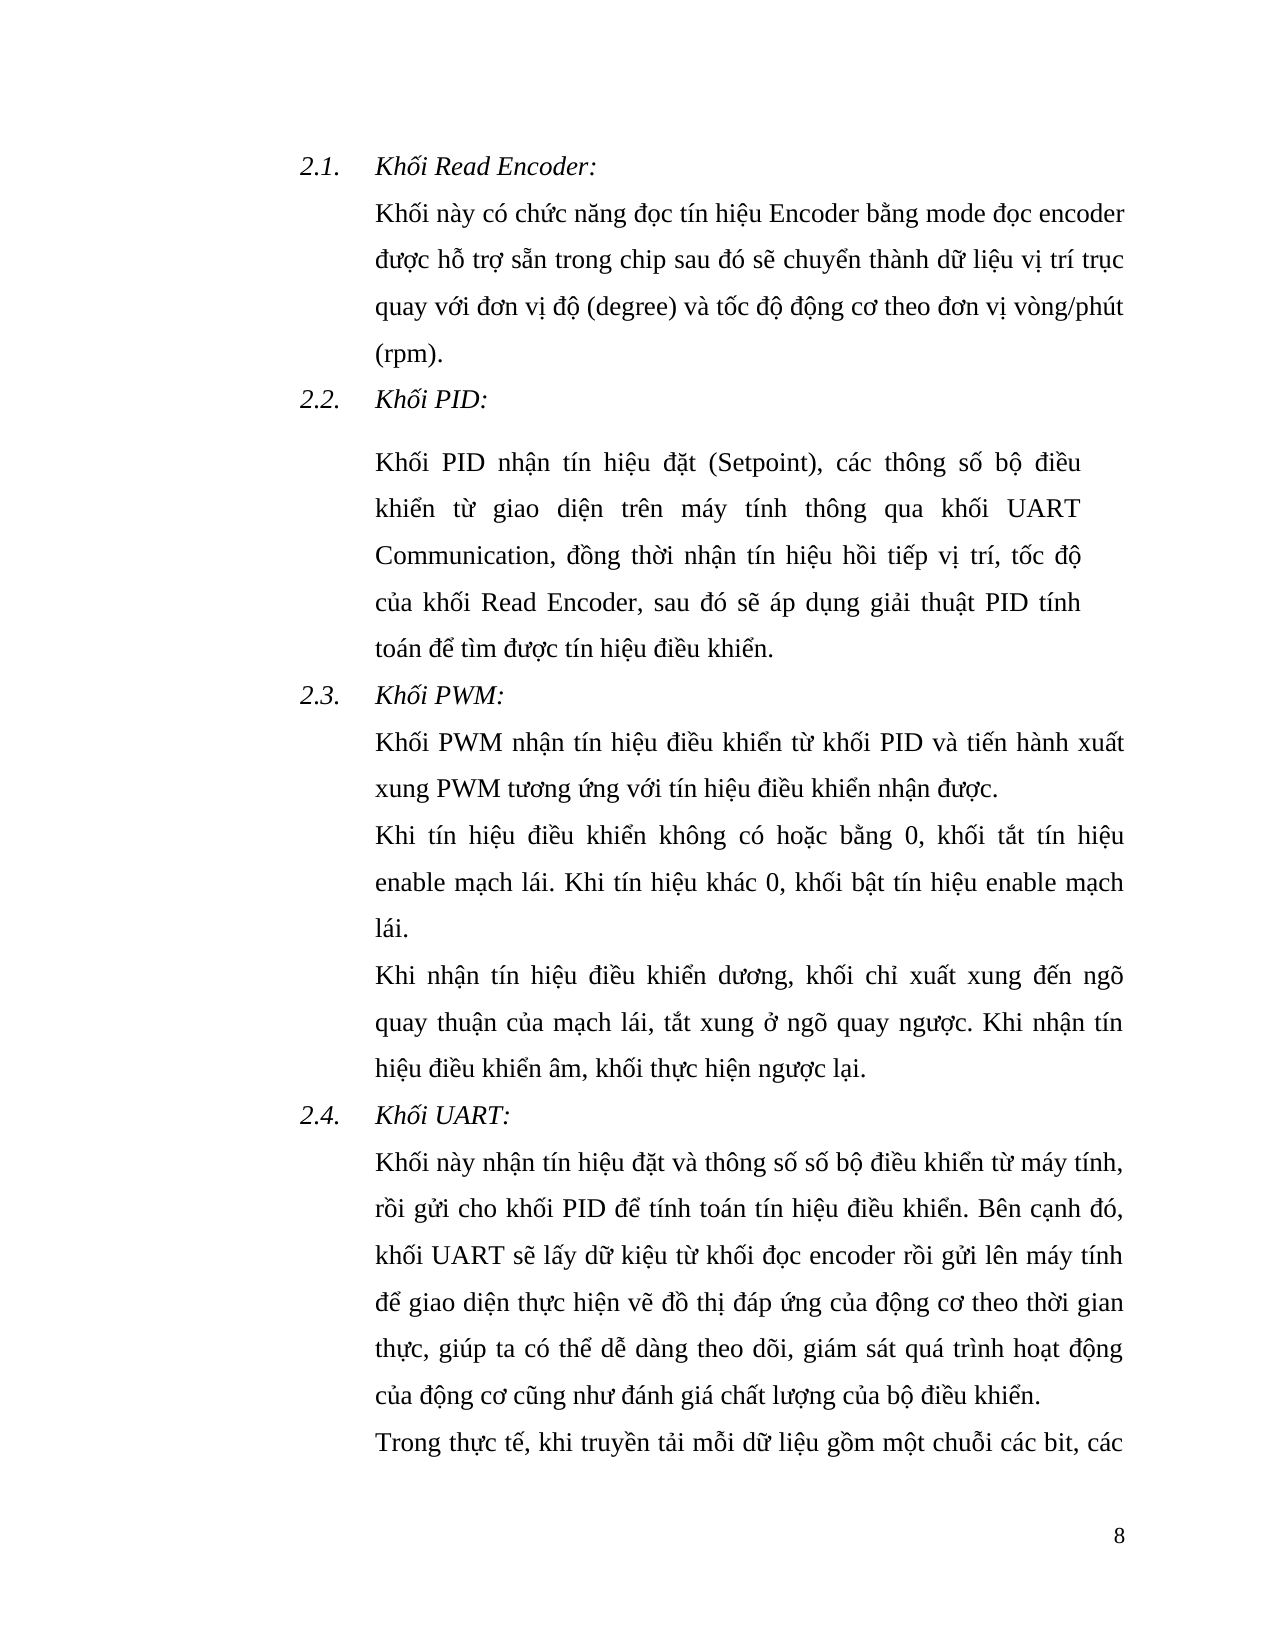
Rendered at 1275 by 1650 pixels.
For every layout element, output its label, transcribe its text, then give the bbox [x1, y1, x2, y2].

list Khối PID: [300, 383, 1125, 414]
text Khối PID nhận tín hiệu đặt (Setpoint), các thông số bộ điều khiển từ giao diện trên máy tính thông qua khối UART Communication, đồng thời nhận tín hiệu hồi tiếp vị trí, tốc độ của khối Read Encoder, sau đó sẽ áp dụng giải thuật PID tính toán để tìm được tín hiệu điều khiển. [375, 446, 1082, 663]
list Khối Read Encoder: [300, 150, 1125, 181]
text Khối PWM nhận tín hiệu điều khiển từ khối PID và tiến hành xuất xung PWM tương ứng với tín hiệu điều khiển nhận được. [375, 726, 1125, 803]
text Khối này nhận tín hiệu đặt và thông số số bộ điều khiển từ máy tính, rồi gửi cho khối PID để tính toán tín hiệu điều khiển. Bên cạnh đó, khối UART sẽ lấy dữ kiệu từ khối đọc encoder rồi gửi lên máy tính để giao diện thực hiện vẽ đồ thị đáp ứng của động cơ theo thời gian thực, giúp ta có thể dễ dàng theo dõi, giám sát quá trình hoạt động của động cơ cũng như đánh giá chất lượng của bộ điều khiển. [375, 1146, 1125, 1410]
list Khối UART: [300, 1099, 1125, 1130]
text Khi nhận tín hiệu điều khiển dương, khối chỉ xuất xung đến ngõ quay thuận của mạch lái, tắt xung ở ngõ quay ngược. Khi nhận tín hiệu điều khiển âm, khối thực hiện ngược lại. [375, 959, 1125, 1083]
text Khối này có chức năng đọc tín hiệu Encoder bằng mode đọc encoder được hỗ trợ sẵn trong chip sau đó sẽ chuyển thành dữ liệu vị trí trục quay với đơn vị độ (degree) và tốc độ động cơ theo đơn vị vòng/phút (rpm). [375, 197, 1125, 368]
text Khi tín hiệu điều khiển không có hoặc bằng 0, khối tắt tín hiệu enable mạch lái. Khi tín hiệu khác 0, khối bật tín hiệu enable mạch lái. [375, 819, 1125, 943]
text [375, 1426, 1125, 1457]
list Khối PWM: [300, 679, 1125, 710]
